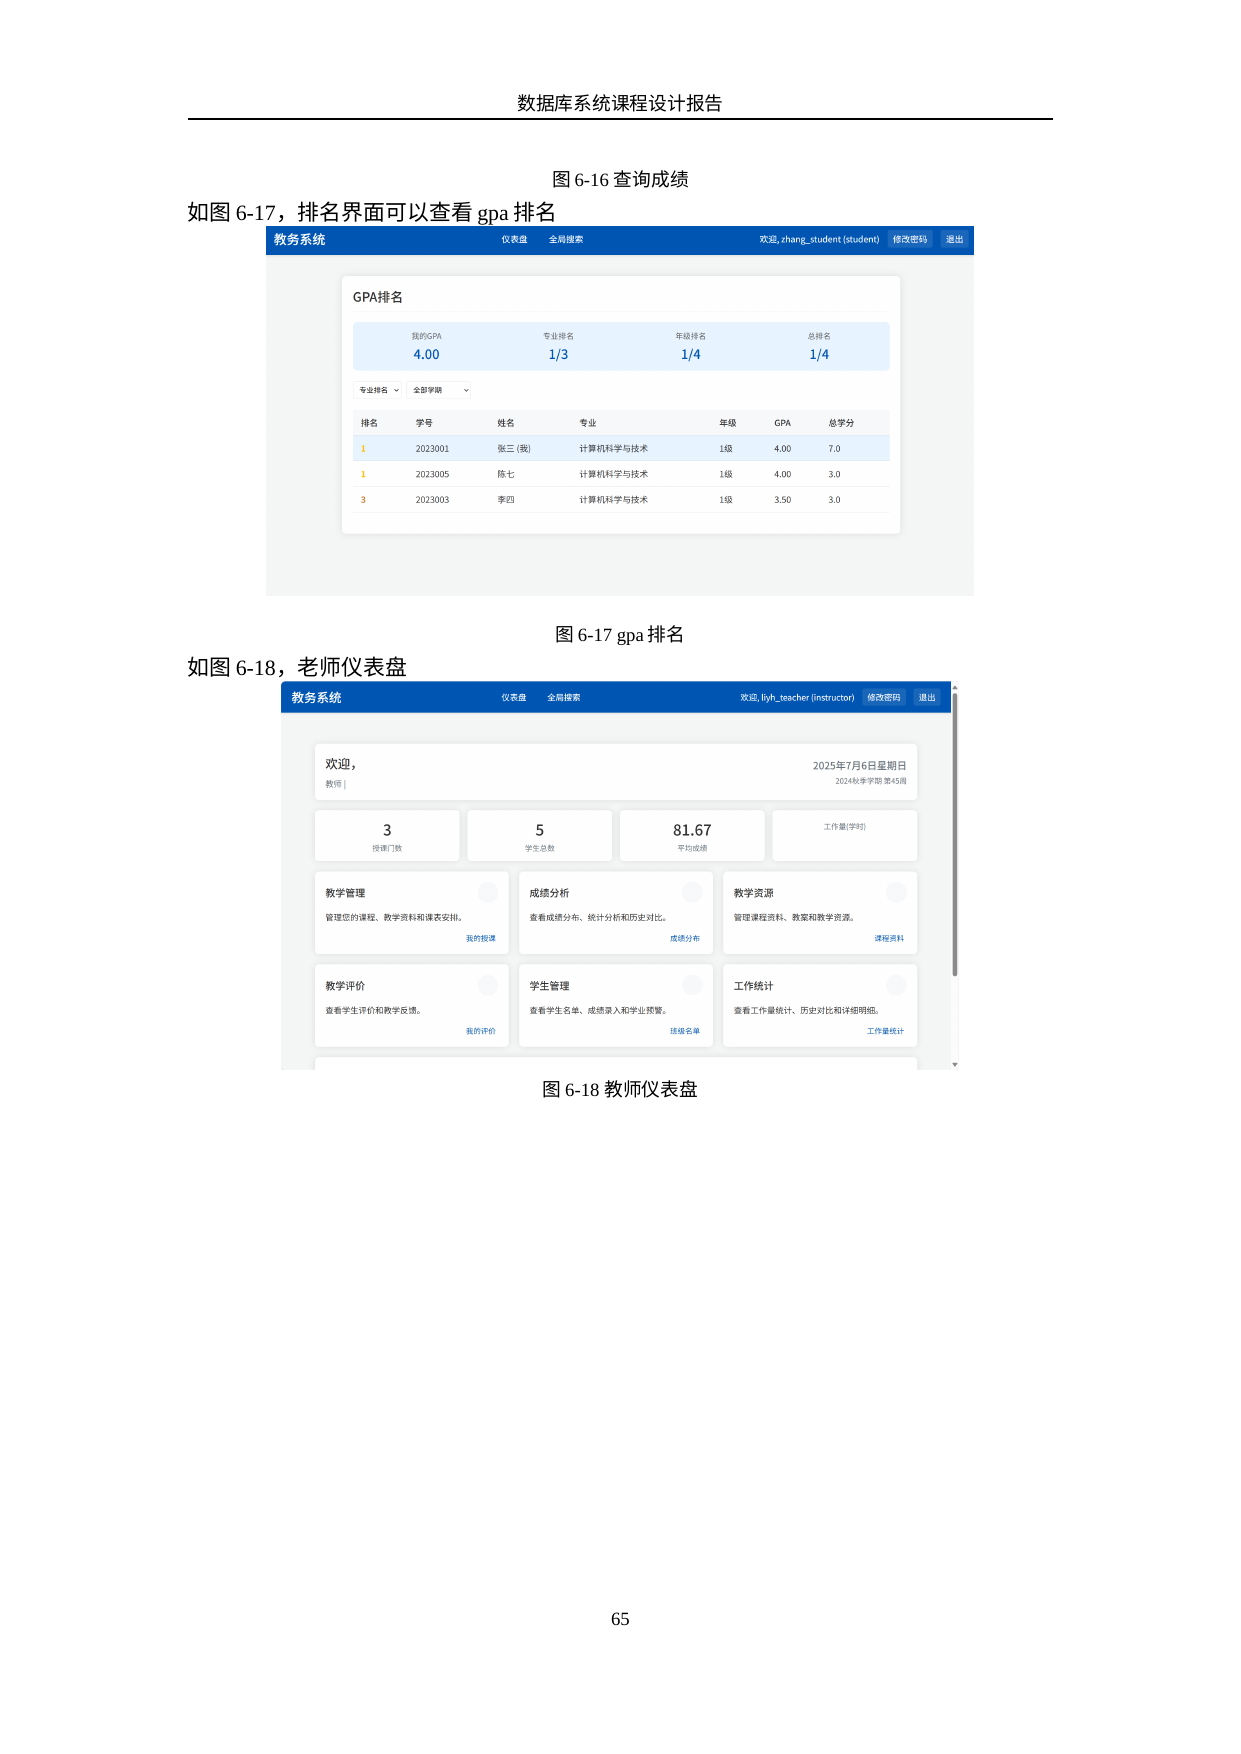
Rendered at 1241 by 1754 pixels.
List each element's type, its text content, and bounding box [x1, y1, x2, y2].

text 图6-16 查询成绩 [187, 162, 1053, 194]
text 如图6-18，老师仪表盘 [187, 649, 1053, 682]
picture [266, 226, 974, 596]
text 图6-18 教师仪表盘 [187, 1072, 1053, 1104]
picture [281, 681, 959, 1070]
text 图6-17 gpa排名 [187, 617, 1053, 649]
text 如图6-17，排名界面可以查看gpa排名 [187, 194, 1053, 227]
